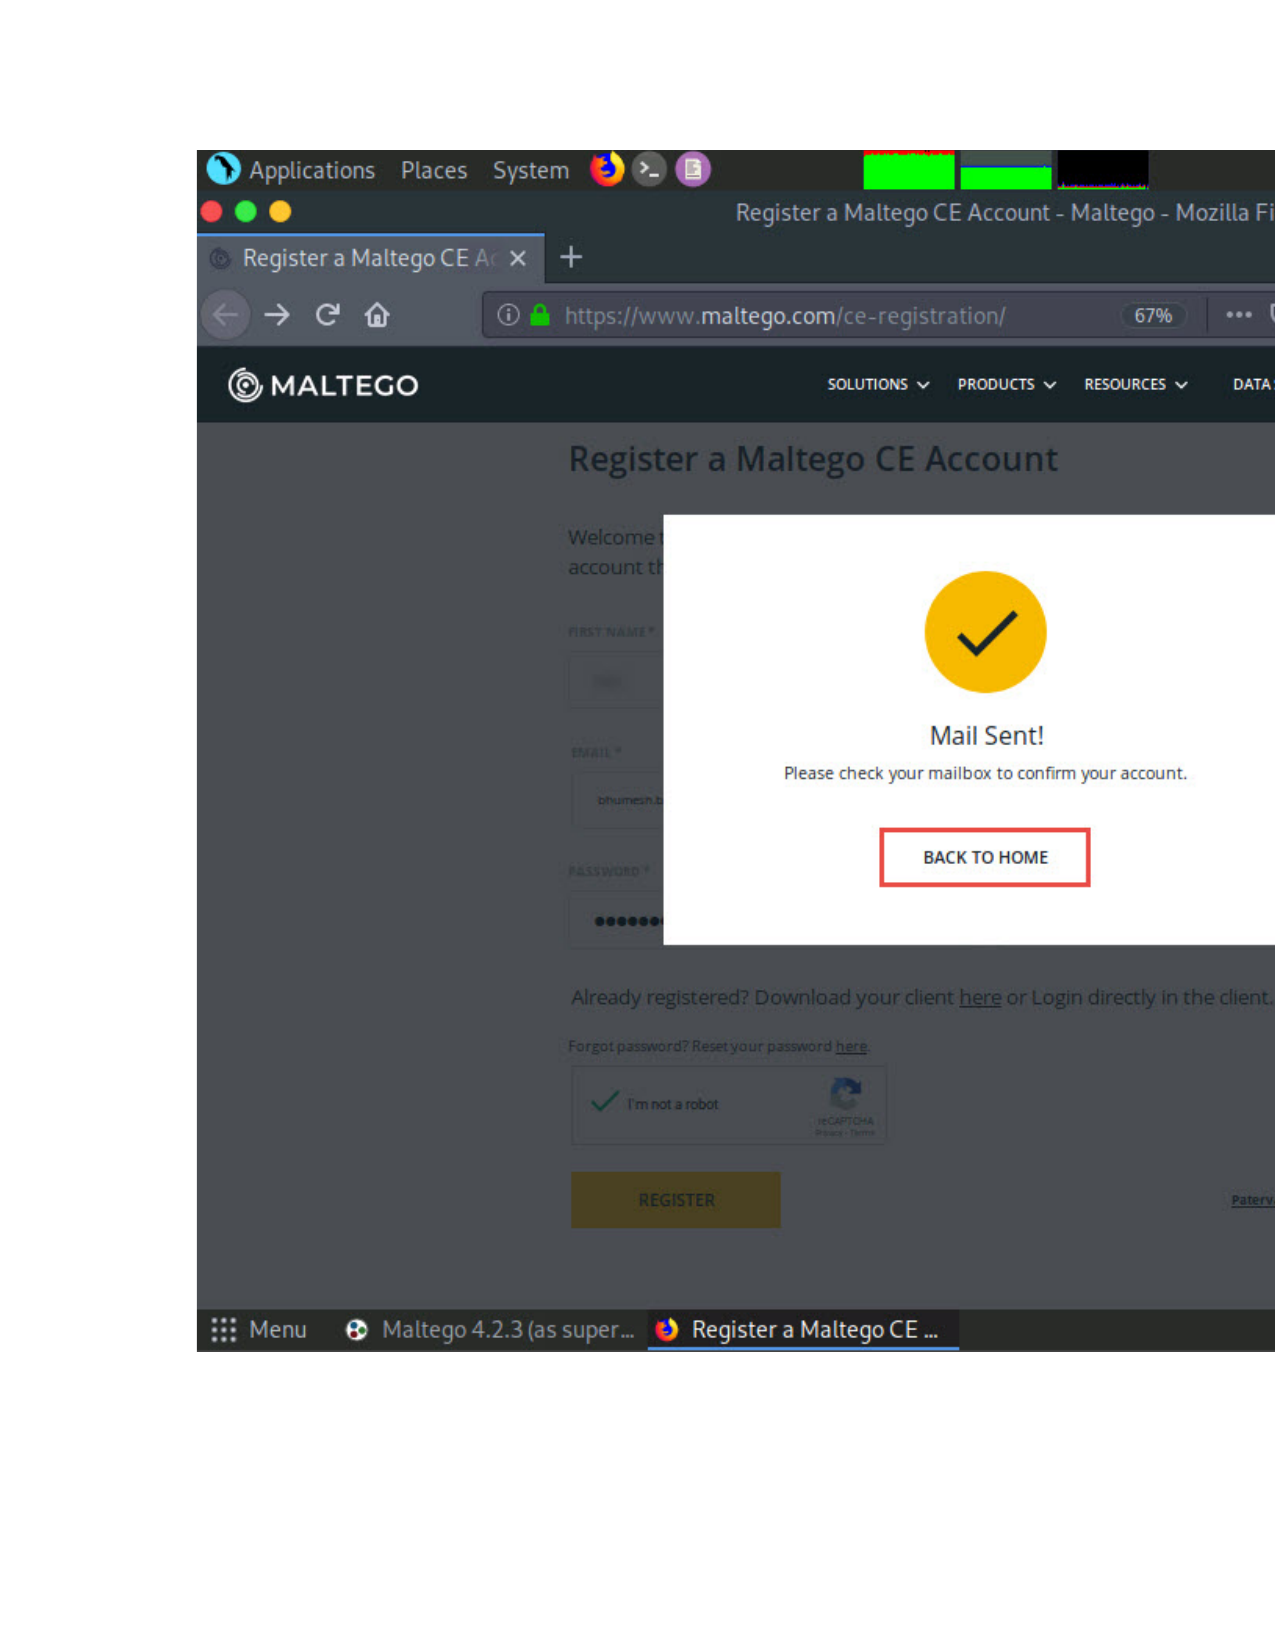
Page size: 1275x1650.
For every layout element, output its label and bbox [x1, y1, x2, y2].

picture [196, 150, 1275, 1352]
